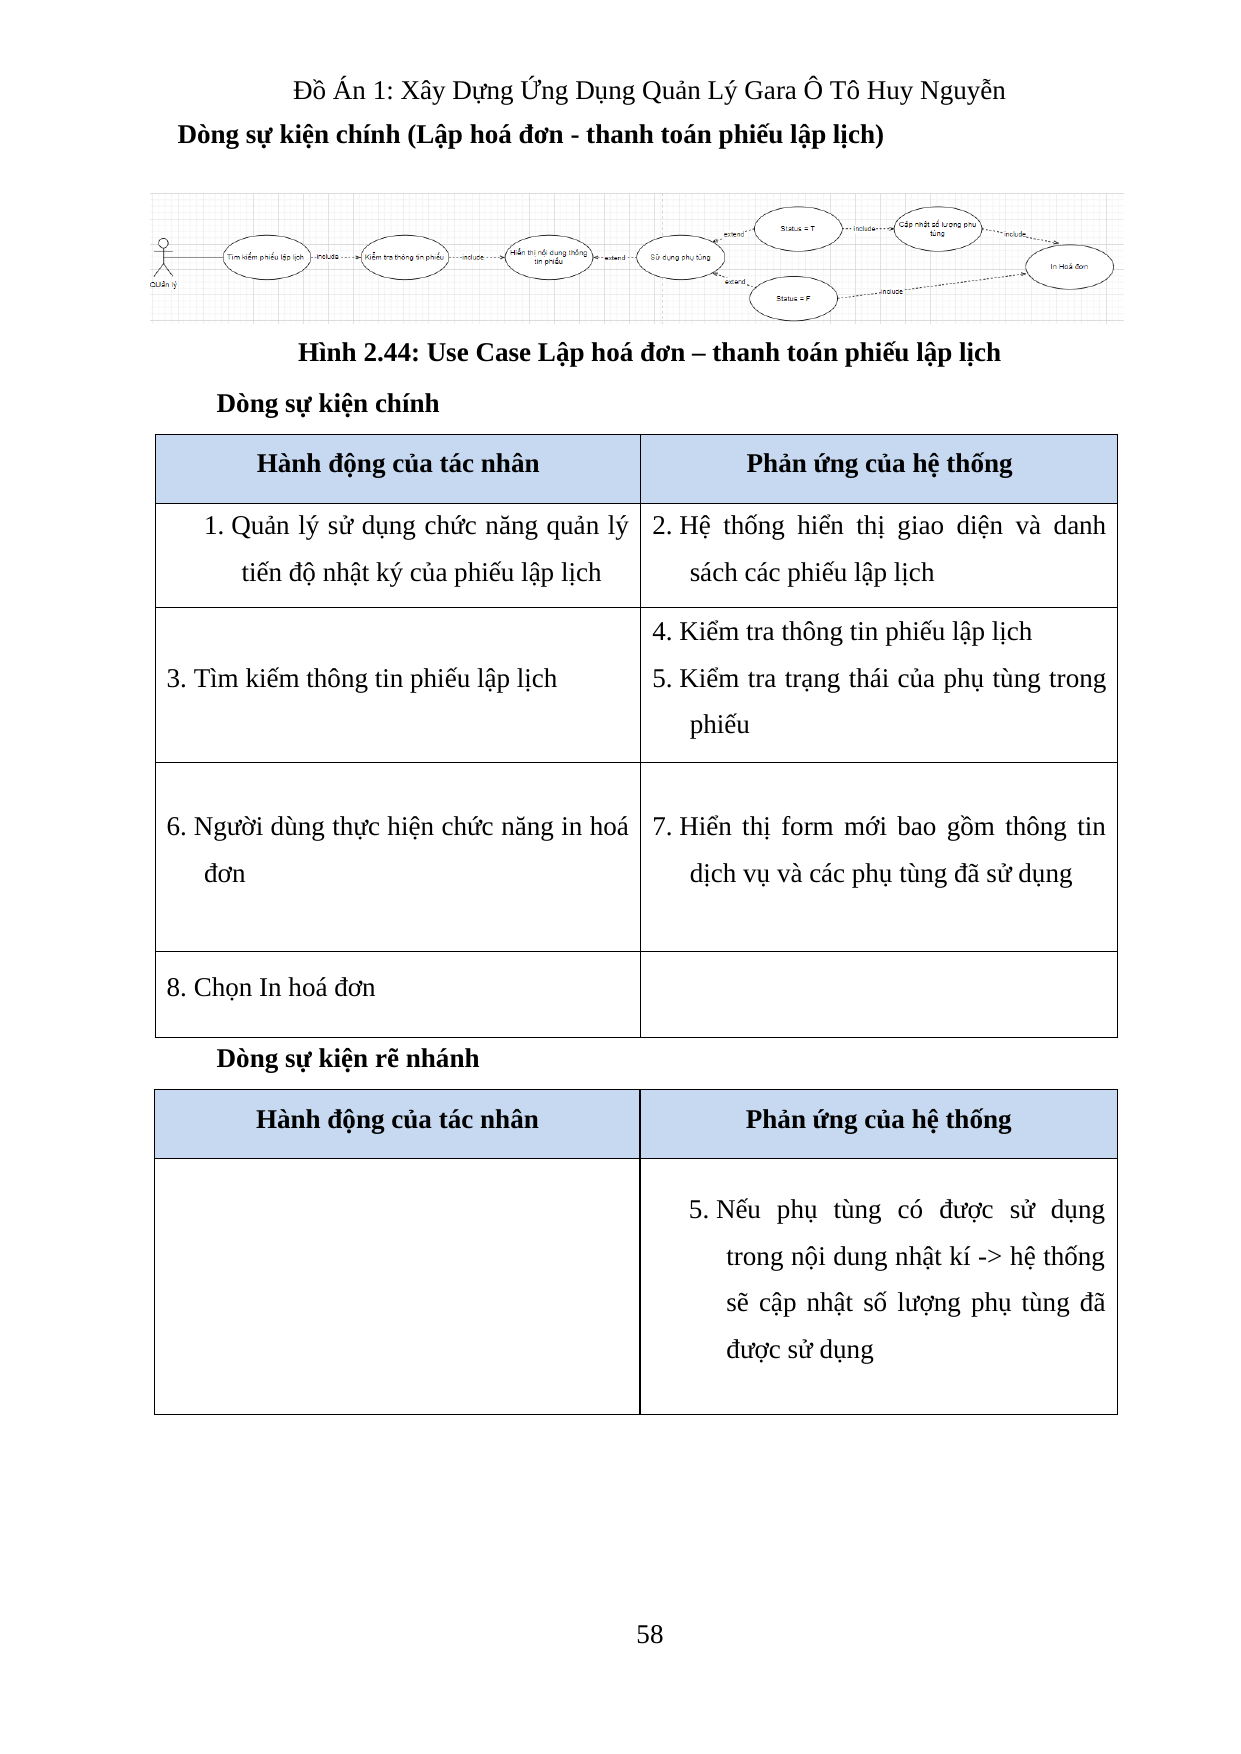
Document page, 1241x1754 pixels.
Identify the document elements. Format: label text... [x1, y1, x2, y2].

table_header Phản ứng của hệ thống [641, 435, 1117, 503]
table_cell Kiểm tra thông tin phiếu lập lịch Kiểm tra trạng thái của phụ tùng trong phiếu [641, 608, 1117, 762]
table_cell [155, 1159, 639, 1413]
table_cell Tìm kiếm thông tin phiếu lập lịch [156, 608, 640, 762]
picture [150, 193, 1124, 324]
subtitle Dòng sự kiện chính [141, 387, 1122, 418]
table_cell Quản lý sử dụng chức năng quản lý tiến độ nhật ký của phiếu lập lịch [156, 504, 640, 607]
table_header Hành động của tác nhân [156, 435, 640, 503]
table_header Phản ứng của hệ thống [641, 1090, 1117, 1158]
table_header Hành động của tác nhân [155, 1090, 639, 1158]
subtitle Dòng sự kiện chính (Lập hoá đơn - thanh toán phiếu lập lịch) [177, 118, 1122, 149]
text Hình 2.44: Use Case Lập hoá đơn – thanh toán phiếu lập lịch [177, 336, 1122, 368]
table_cell Nếu phụ tùng có được sử dụng trong nội dung nhật kí -> hệ thống sẽ cập nhật số lượng phụ tùng đã được sử dụng [641, 1159, 1117, 1413]
table_cell Người dùng thực hiện chức năng in hoá đơn [156, 763, 640, 951]
table_cell Chọn In hoá đơn [156, 952, 640, 1037]
subtitle Dòng sự kiện rẽ nhánh [141, 1042, 1122, 1074]
table_cell Hiển thị form mới bao gồm thông tin dịch vụ và các phụ tùng đã sử dụng [641, 763, 1117, 951]
table_cell [641, 952, 1117, 1037]
table_cell Hệ thống hiển thị giao diện và danh sách các phiếu lập lịch [641, 504, 1117, 607]
